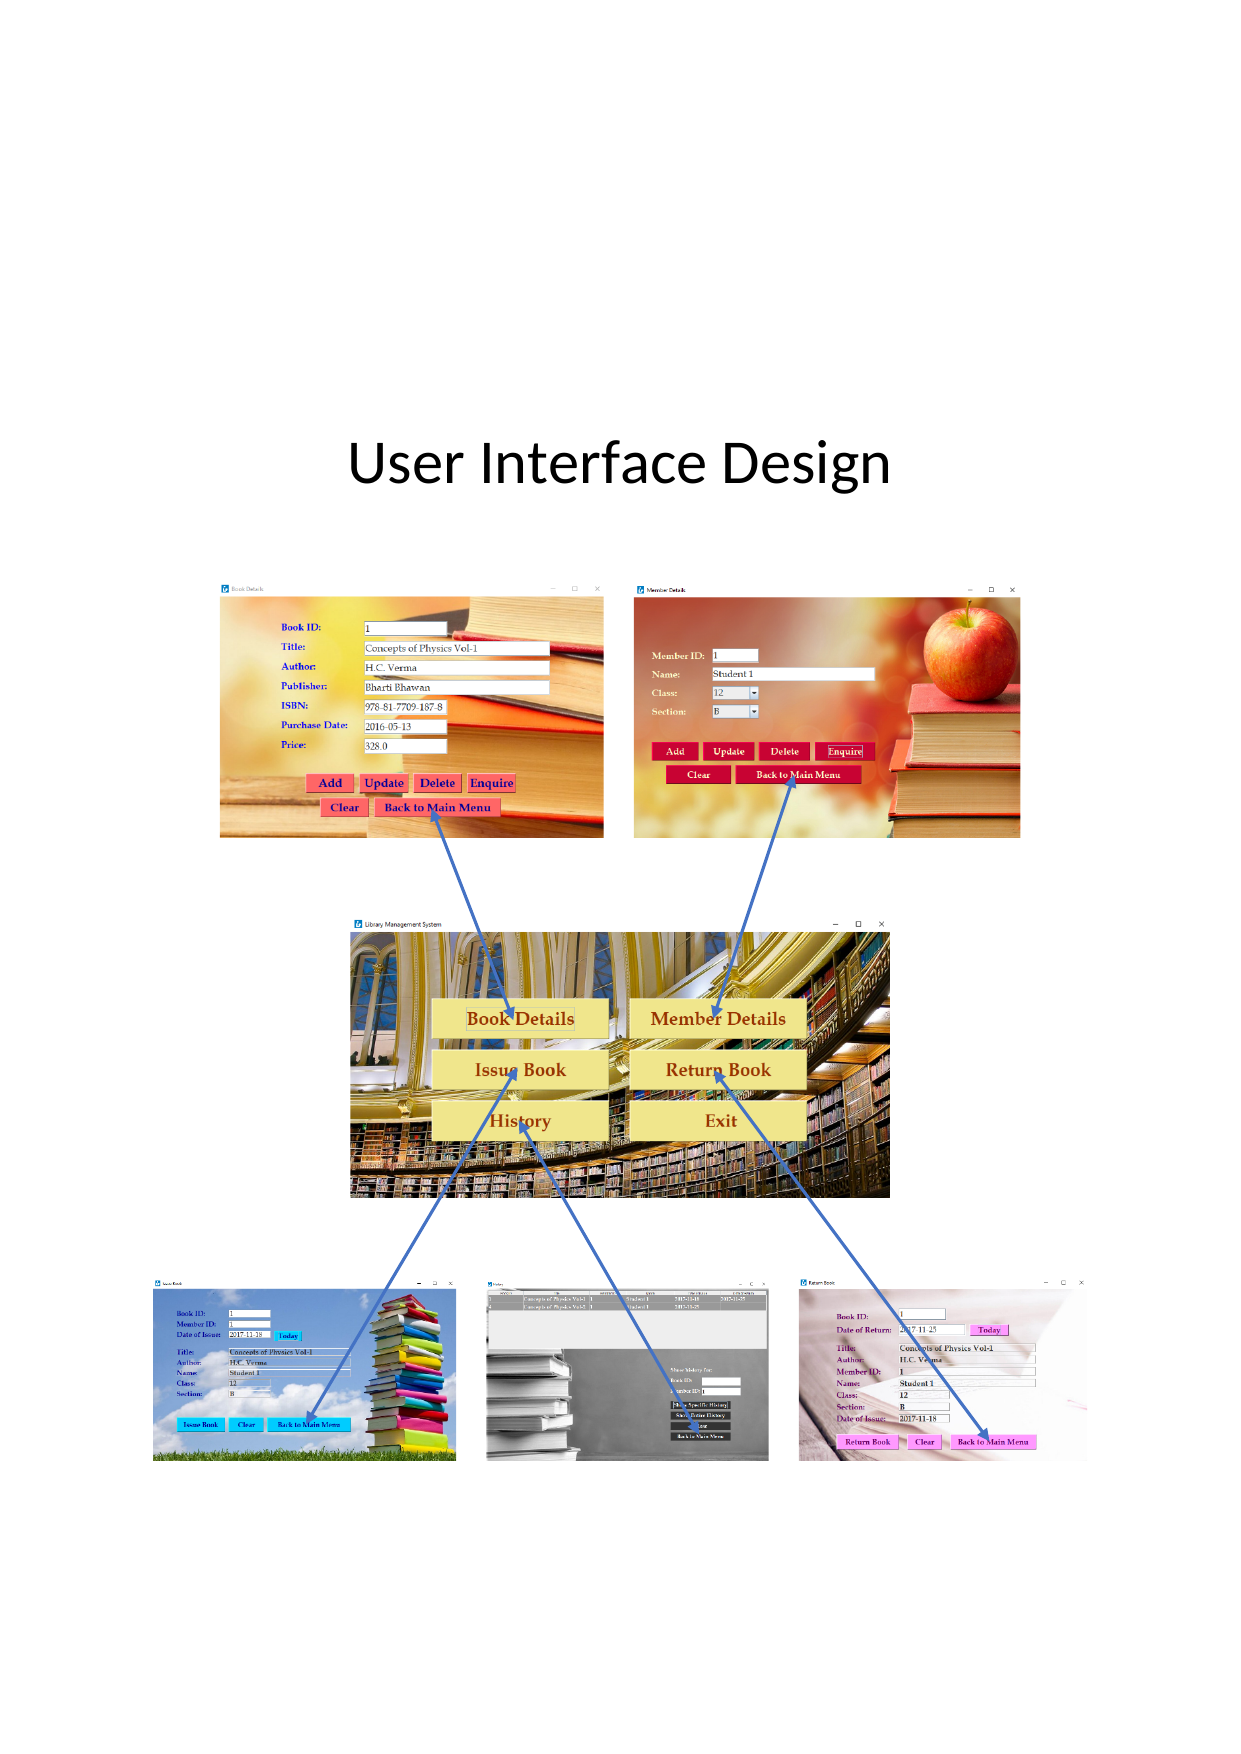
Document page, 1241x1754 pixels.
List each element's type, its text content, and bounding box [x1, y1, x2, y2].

picture [633, 584, 1021, 838]
picture [486, 1280, 769, 1461]
picture [798, 1277, 1088, 1461]
picture [153, 1278, 457, 1461]
text User Interface Design [150, 423, 1090, 499]
picture [350, 917, 890, 1198]
picture [219, 582, 604, 838]
